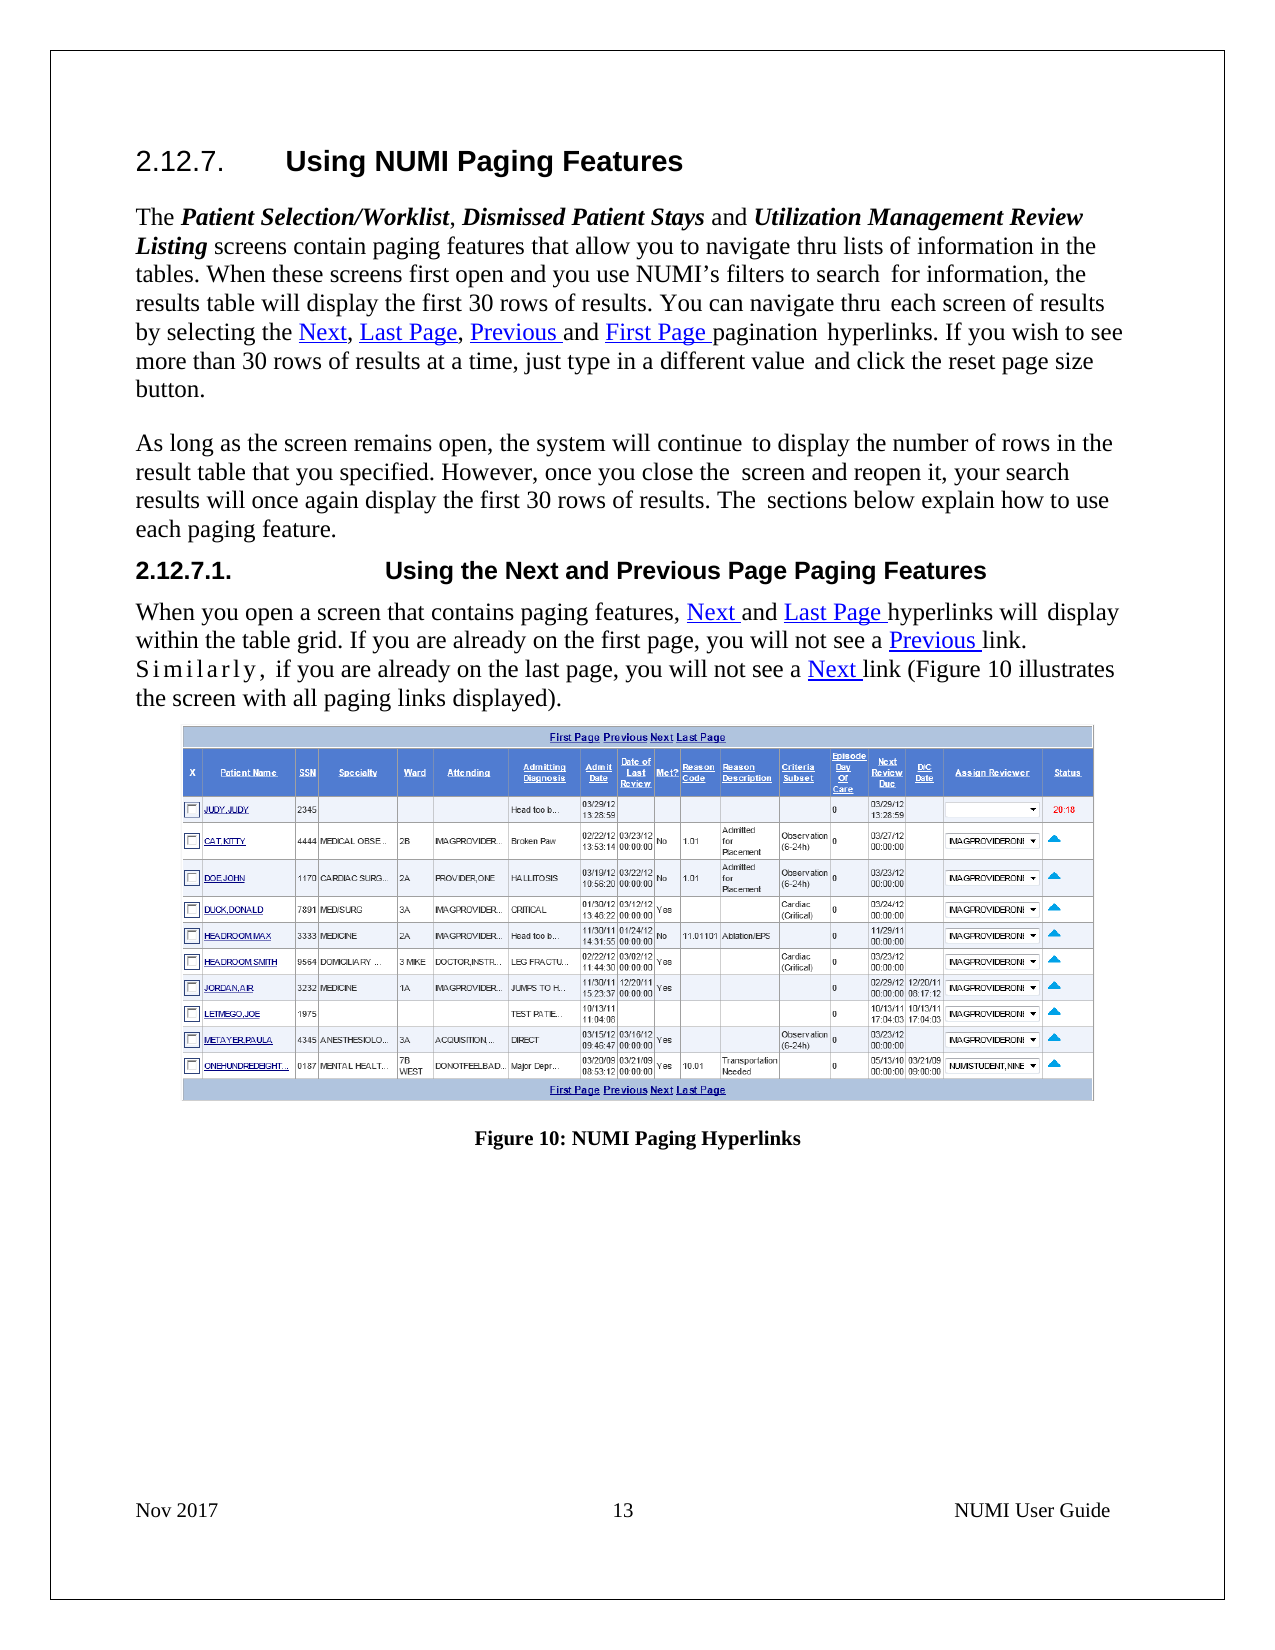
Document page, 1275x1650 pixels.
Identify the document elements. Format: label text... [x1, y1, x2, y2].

picture [180, 724, 1095, 1101]
subtitle Using the Next and Previous Page Paging Features [135, 556, 1139, 584]
subtitle Using NUMI Paging Features [135, 144, 1139, 177]
text The Patient Selection/Worklist, Dismissed Patient Stays and Utilization Management Review Listing screens contain paging features that allow you to navigate thru lists of information in the tables. When these screens first open and you use NUMI’s filters to search for information, the results table will display the first 30 rows of results. You can navigate thru each screen of results by selecting the Next, Last Page, Previous and First Page pagination hyperlinks. If you wish to see more than 30 rows of results at a time, just type in a different value and click the reset page size button. [135, 202, 1128, 403]
text Figure : NUMI Paging Hyperlinks [135, 1126, 1139, 1150]
text As long as the screen remains open, the system will continue to display the number of rows in the result table that you specified. However, once you close the screen and reopen it, your search results will once again display the first 30 rows of results. The sections below explain how to use each paging feature. [135, 428, 1128, 543]
text When you open a screen that contains paging features, Next and Last Page hyperlinks will display within the table grid. If you are already on the first page, you will not see a Previous link. Similarly, if you are already on the last page, you will not see a Next link (Figure 10 illustrates the screen with all paging links displayed). [135, 597, 1126, 712]
